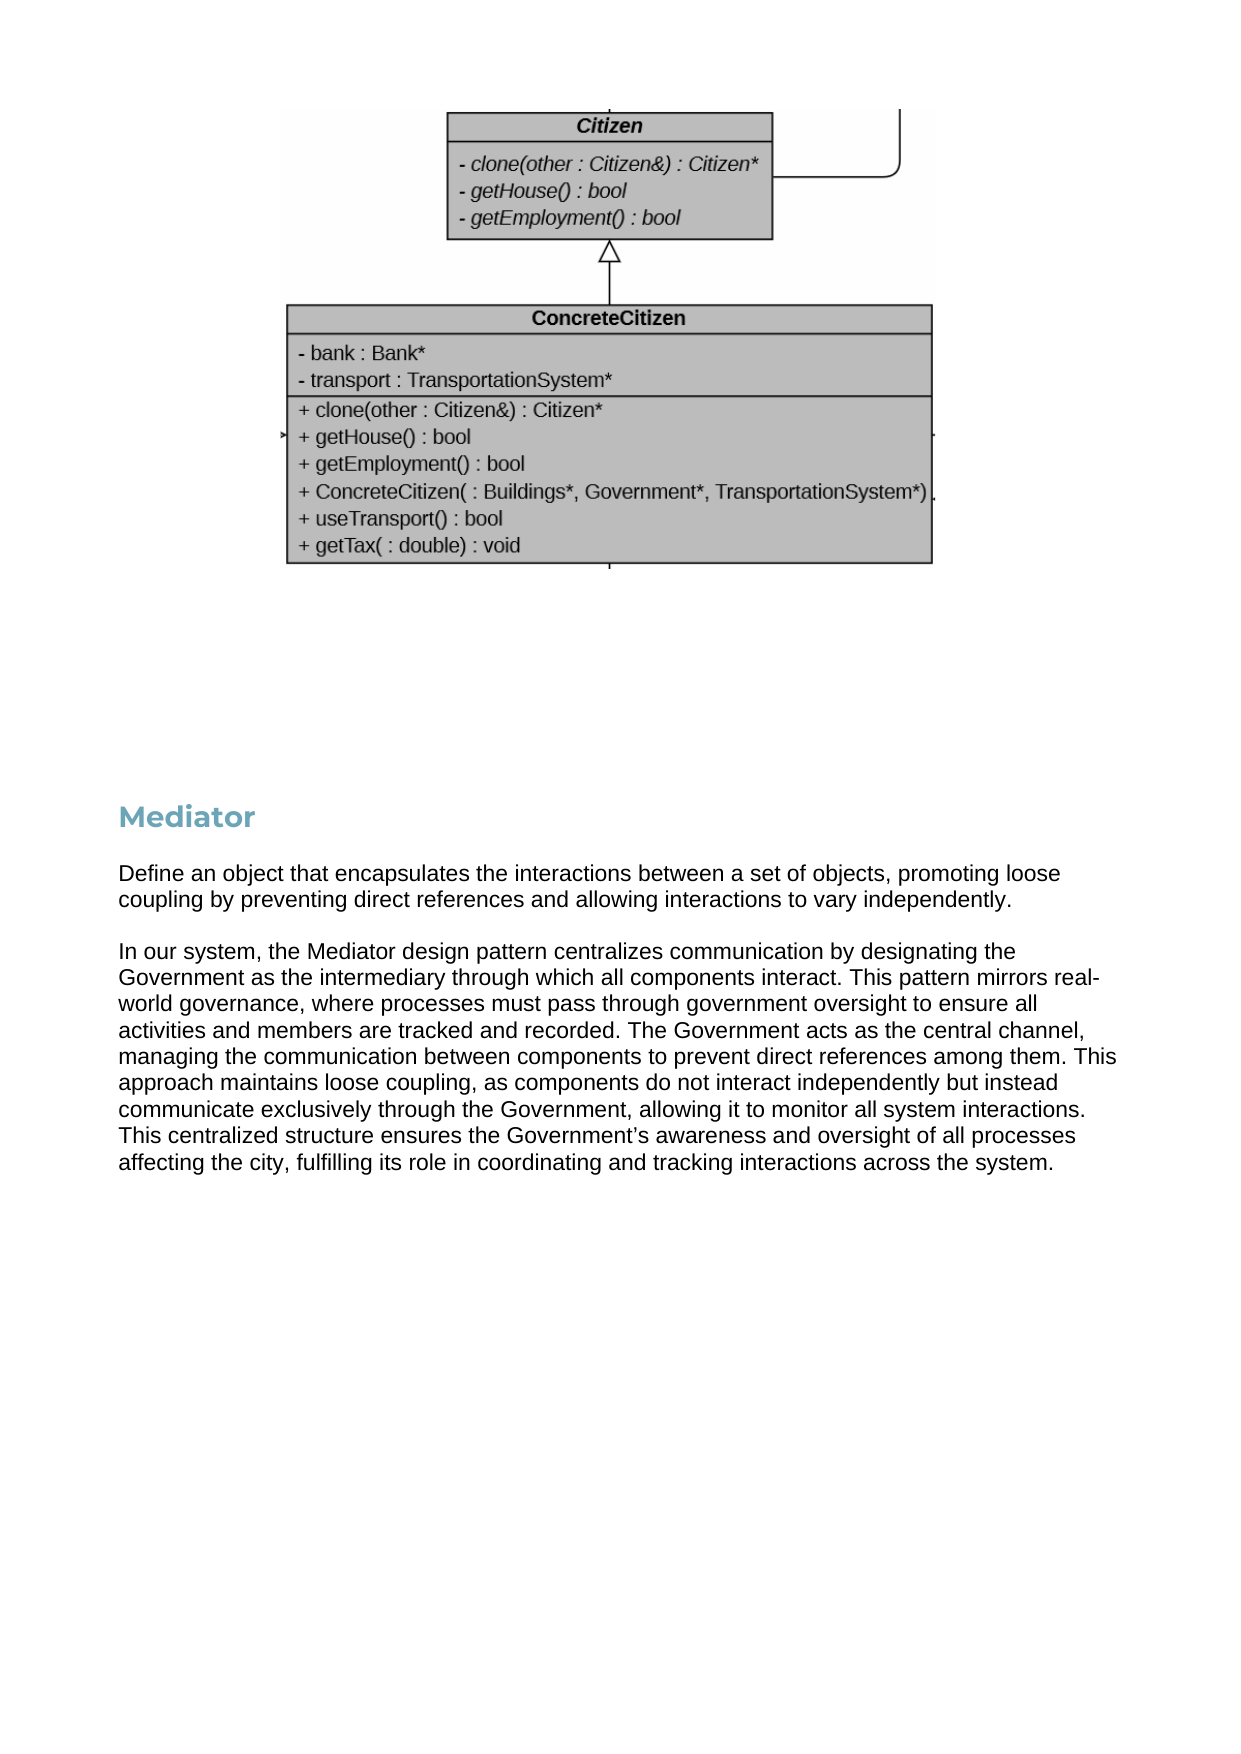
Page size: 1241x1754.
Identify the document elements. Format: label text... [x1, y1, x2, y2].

text In our system, the Mediator design pattern centralizes communication by designating the Government as the intermediary through which all components interact. This pattern mirrors real-world governance, where processes must pass through government oversight to ensure all activities and members are tracked and recorded. The Government acts as the central channel, managing the communication between components to prevent direct references among them. This approach maintains loose coupling, as components do not interact independently but instead communicate exclusively through the Government, allowing it to monitor all system interactions. This centralized structure ensures the Government’s awareness and oversight of all processes affecting the city, fulfilling its role in coordinating and tracking interactions across the system. [118, 938, 1122, 1175]
subtitle Mediator [118, 799, 1122, 835]
text Define an object that encapsulates the interactions between a set of objects, promoting loose coupling by preventing direct references and allowing interactions to vary independently. [118, 860, 1122, 913]
picture [280, 109, 936, 569]
